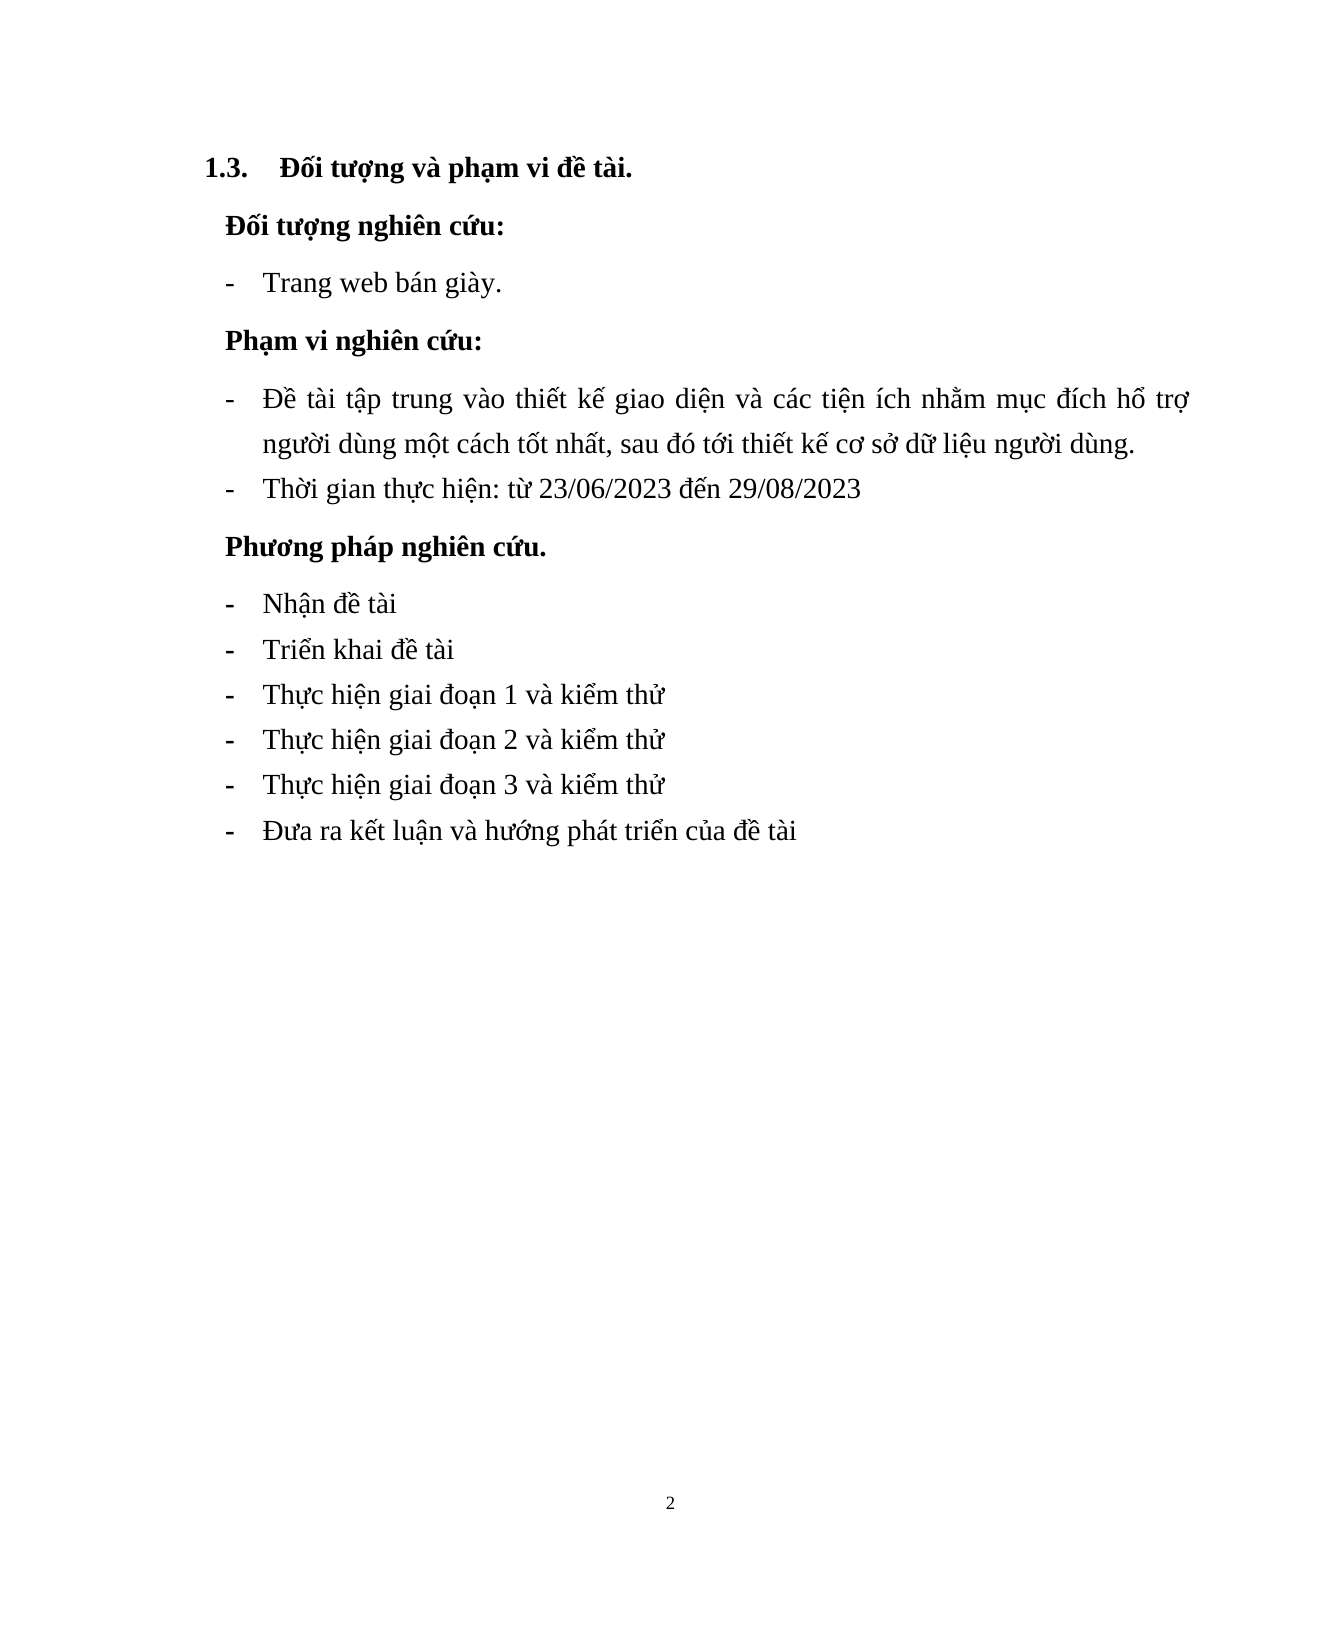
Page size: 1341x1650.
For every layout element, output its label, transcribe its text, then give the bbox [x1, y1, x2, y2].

list Trang web bán giày. [225, 265, 1191, 299]
text Phương pháp nghiên cứu. [187, 529, 1191, 562]
text Phạm vi nghiên cứu: [150, 323, 1191, 357]
list Đưa ra kết luận và hướng phát triển của đề tài [225, 813, 1191, 846]
list Thời gian thực hiện: từ 23/06/2023 đến 29/08/2023 [225, 471, 1191, 505]
list Đề tài tập trung vào thiết kế giao diện và các tiện ích nhằm mục đích hổ trợ người dùng một cách tốt nhất, sau đó tới thiết kế cơ sở dữ liệu người dùng. [225, 381, 1191, 459]
list Thực hiện giai đoạn 3 và kiểm thử [225, 767, 1191, 801]
list Thực hiện giai đoạn 1 và kiểm thử [225, 677, 1191, 711]
list Thực hiện giai đoạn 2 và kiểm thử [225, 722, 1191, 756]
list Đối tượng và phạm vi đề tài. [204, 150, 1191, 183]
list Nhận đề tài [225, 587, 1191, 620]
text Đối tượng nghiên cứu: [150, 208, 1191, 241]
list Triển khai đề tài [225, 632, 1191, 665]
